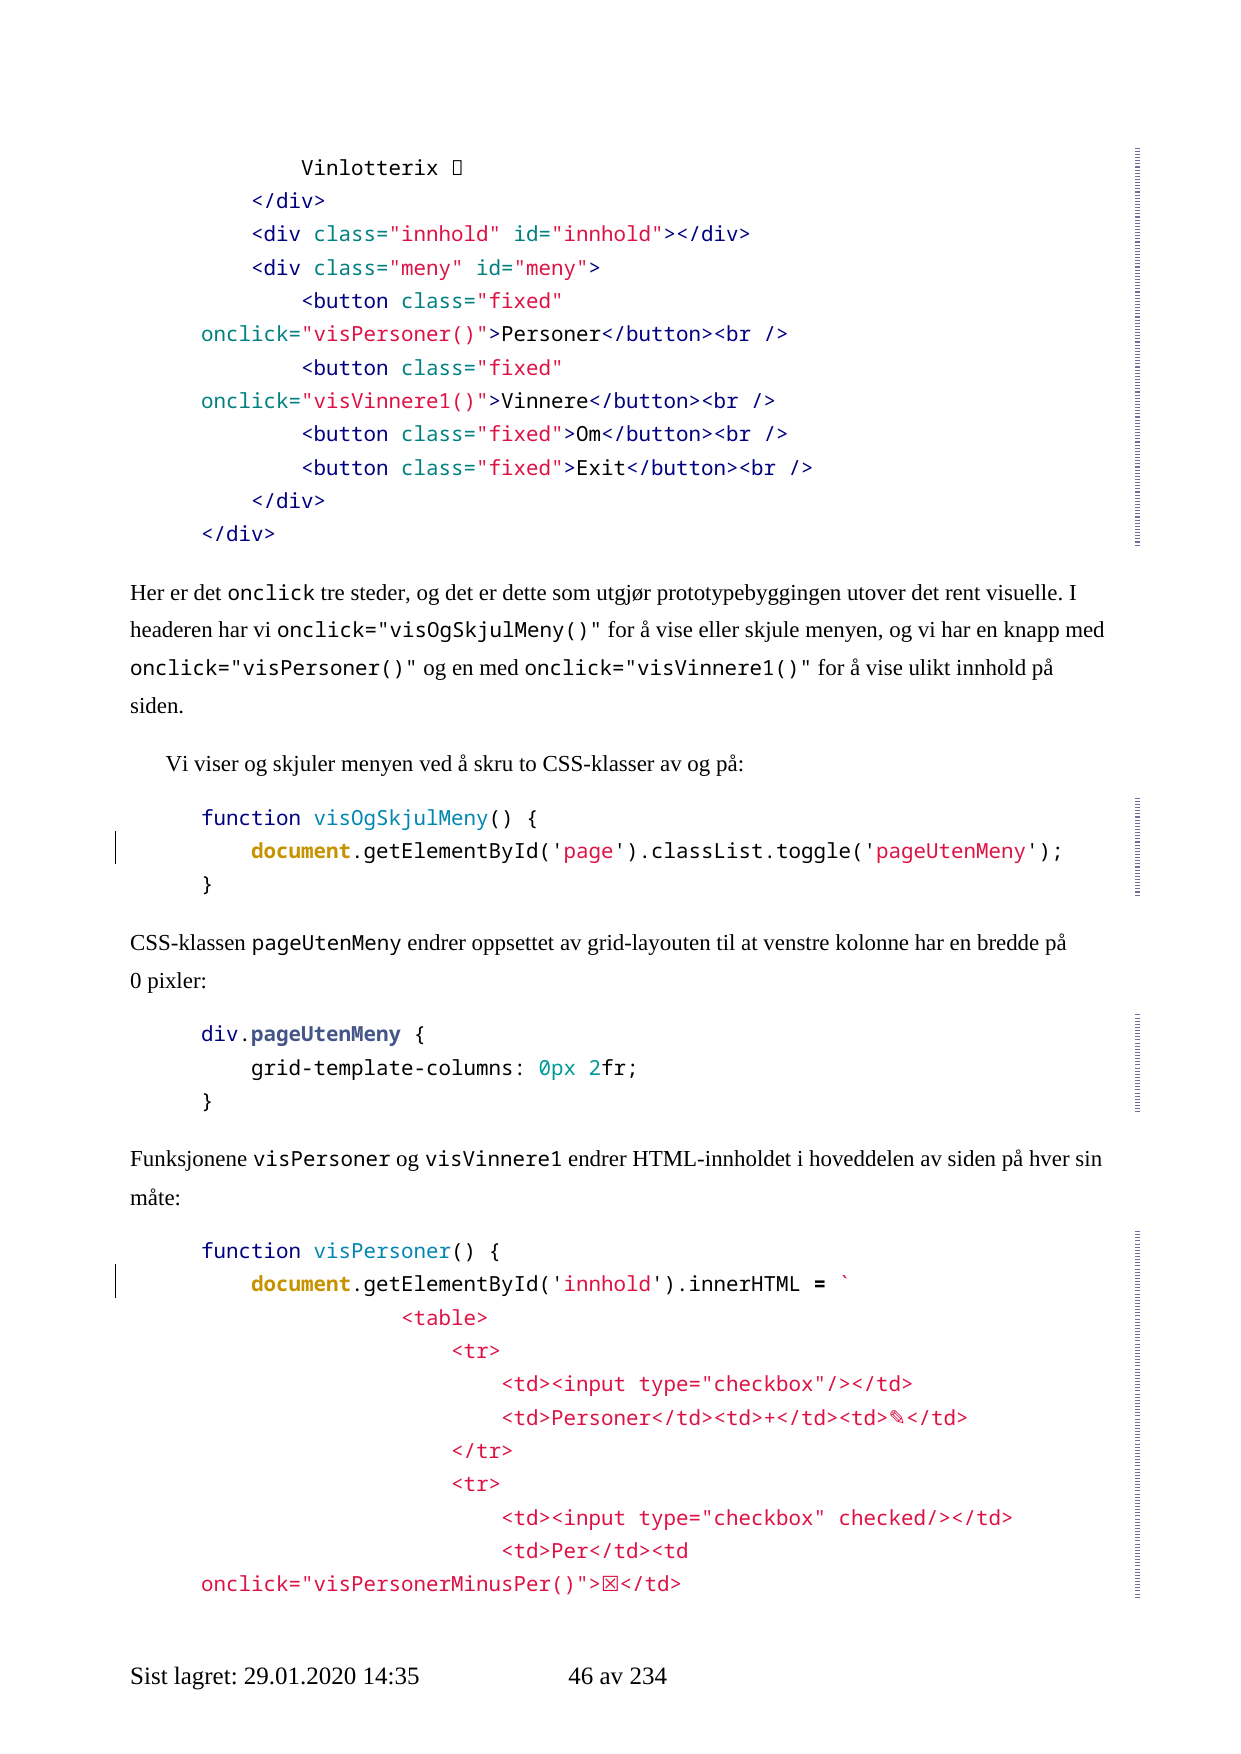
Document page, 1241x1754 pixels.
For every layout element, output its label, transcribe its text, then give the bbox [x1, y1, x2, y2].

text Vi viser og skjuler menyen ved å skru to CSS-klasser av og på: [130, 739, 1110, 777]
text function visOgSkjulMeny() { document.getElementById('page').classList.toggle('pageUtenMeny'); } [201, 798, 1140, 898]
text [201, 148, 1140, 548]
text CSS-klassen pageUtenMeny endrer oppsettet av grid-layouten til at venstre kolonne har en bredde på 0 pixler: [130, 918, 1110, 993]
text Her er det onclick tre steder, og det er dette som utgjør prototypebyggingen utover det rent visuelle. I headeren har vi onclick="visOgSkjulMeny()" for å vise eller skjule menyen, og vi har en knapp med onclick="visPersoner()" og en med onclick="visVinnere1()" for å vise ulikt innhold på siden. [130, 568, 1110, 718]
text div.pageUtenMeny { grid-template-columns: 0px 2fr; } [201, 1014, 1140, 1114]
text Funksjonene visPersoner og visVinnere1 endrer HTML-innholdet i hoveddelen av siden på hver sin måte: [130, 1135, 1110, 1210]
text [201, 1231, 1140, 1598]
